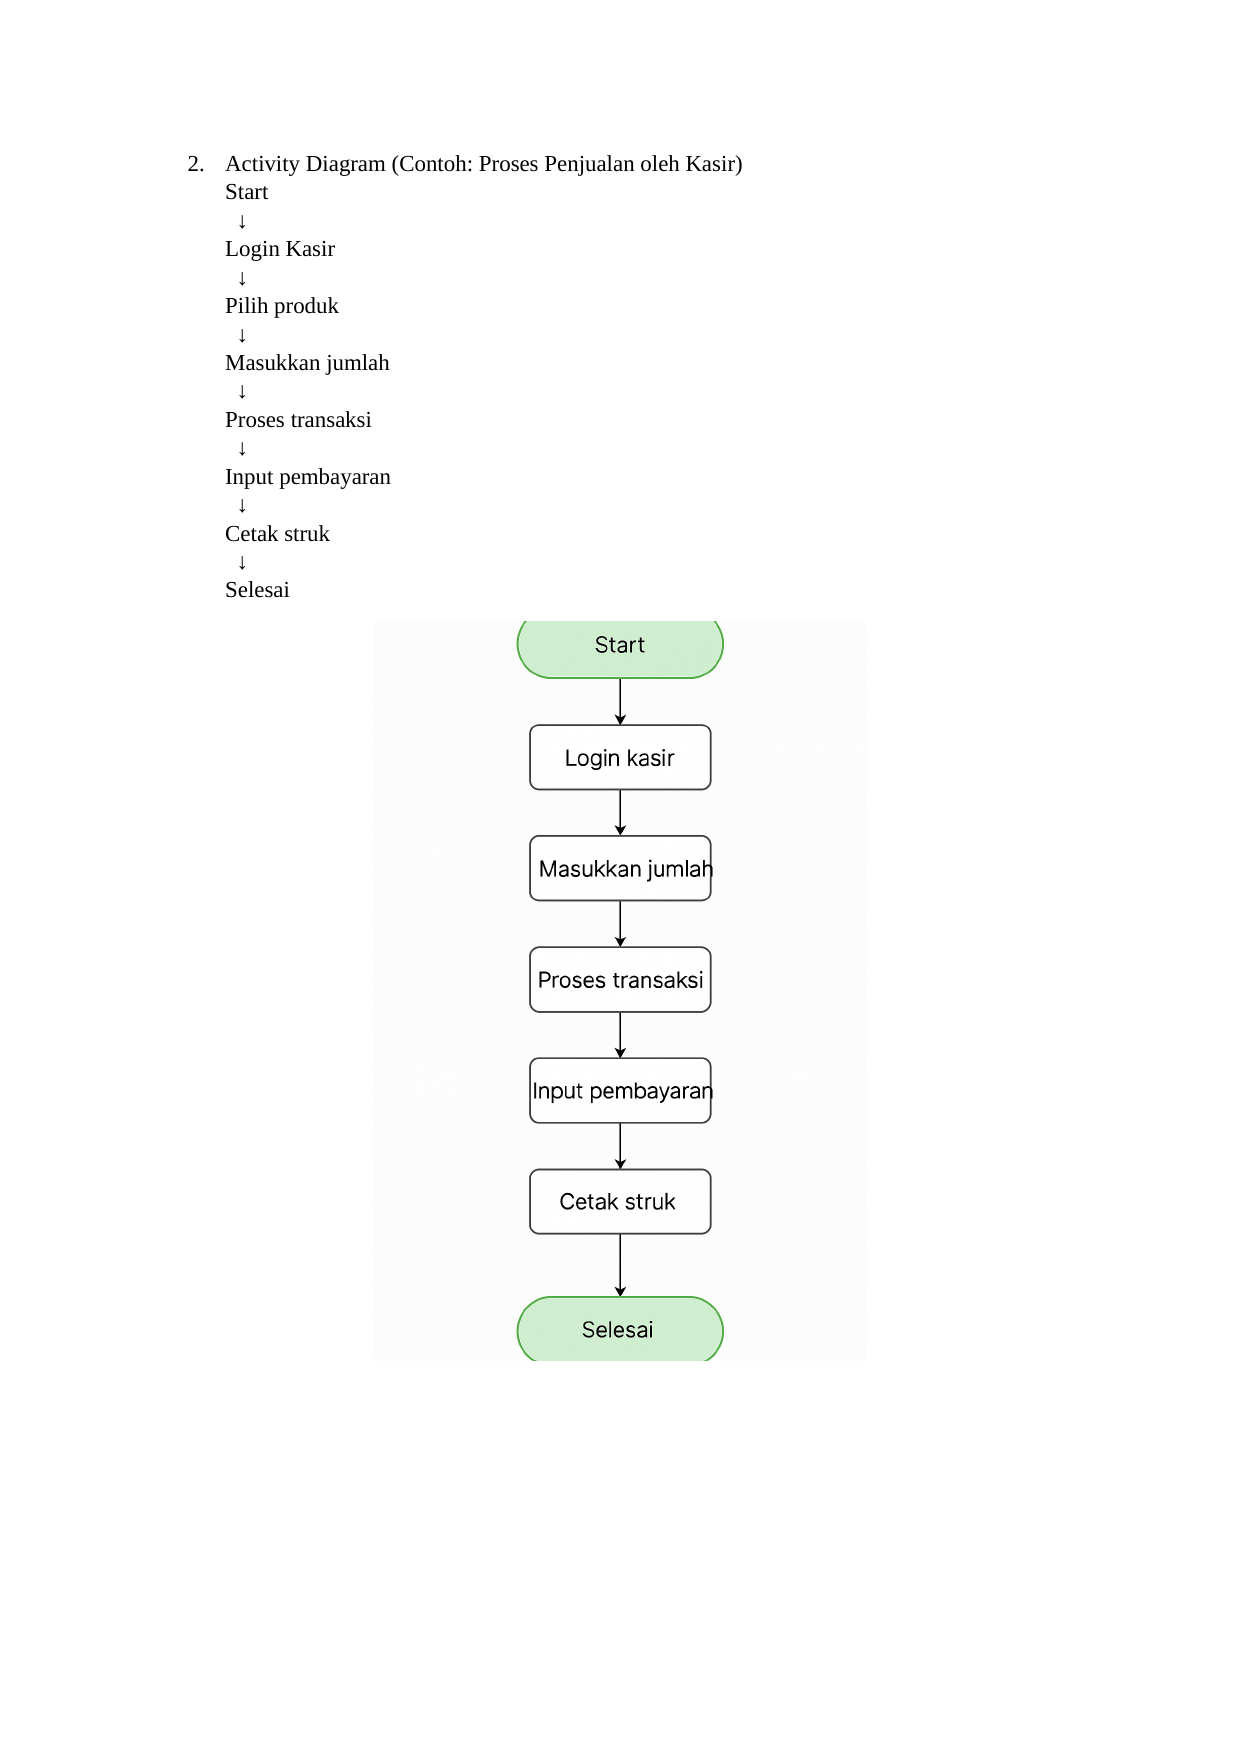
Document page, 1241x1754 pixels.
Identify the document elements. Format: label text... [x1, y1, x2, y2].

picture [373, 621, 867, 1361]
list Login Kasir [225, 235, 1090, 262]
list Masukkan jumlah [225, 349, 1090, 375]
list ↓ [225, 207, 1090, 233]
list ↓ [225, 548, 1090, 574]
list Cetak struk [225, 520, 1090, 546]
list ↓ [225, 434, 1090, 461]
list Pilih produk [225, 292, 1090, 318]
list Input pembayaran [225, 463, 1090, 489]
list ↓ [225, 491, 1090, 518]
list Selesai [225, 577, 1090, 603]
list Activity Diagram (Contoh: Proses Penjualan oleh Kasir) [187, 150, 1090, 176]
list ↓ [225, 377, 1090, 404]
list ↓ [225, 264, 1090, 290]
list Start [225, 178, 1090, 205]
list Proses transaksi [225, 406, 1090, 432]
list ↓ [225, 321, 1090, 347]
